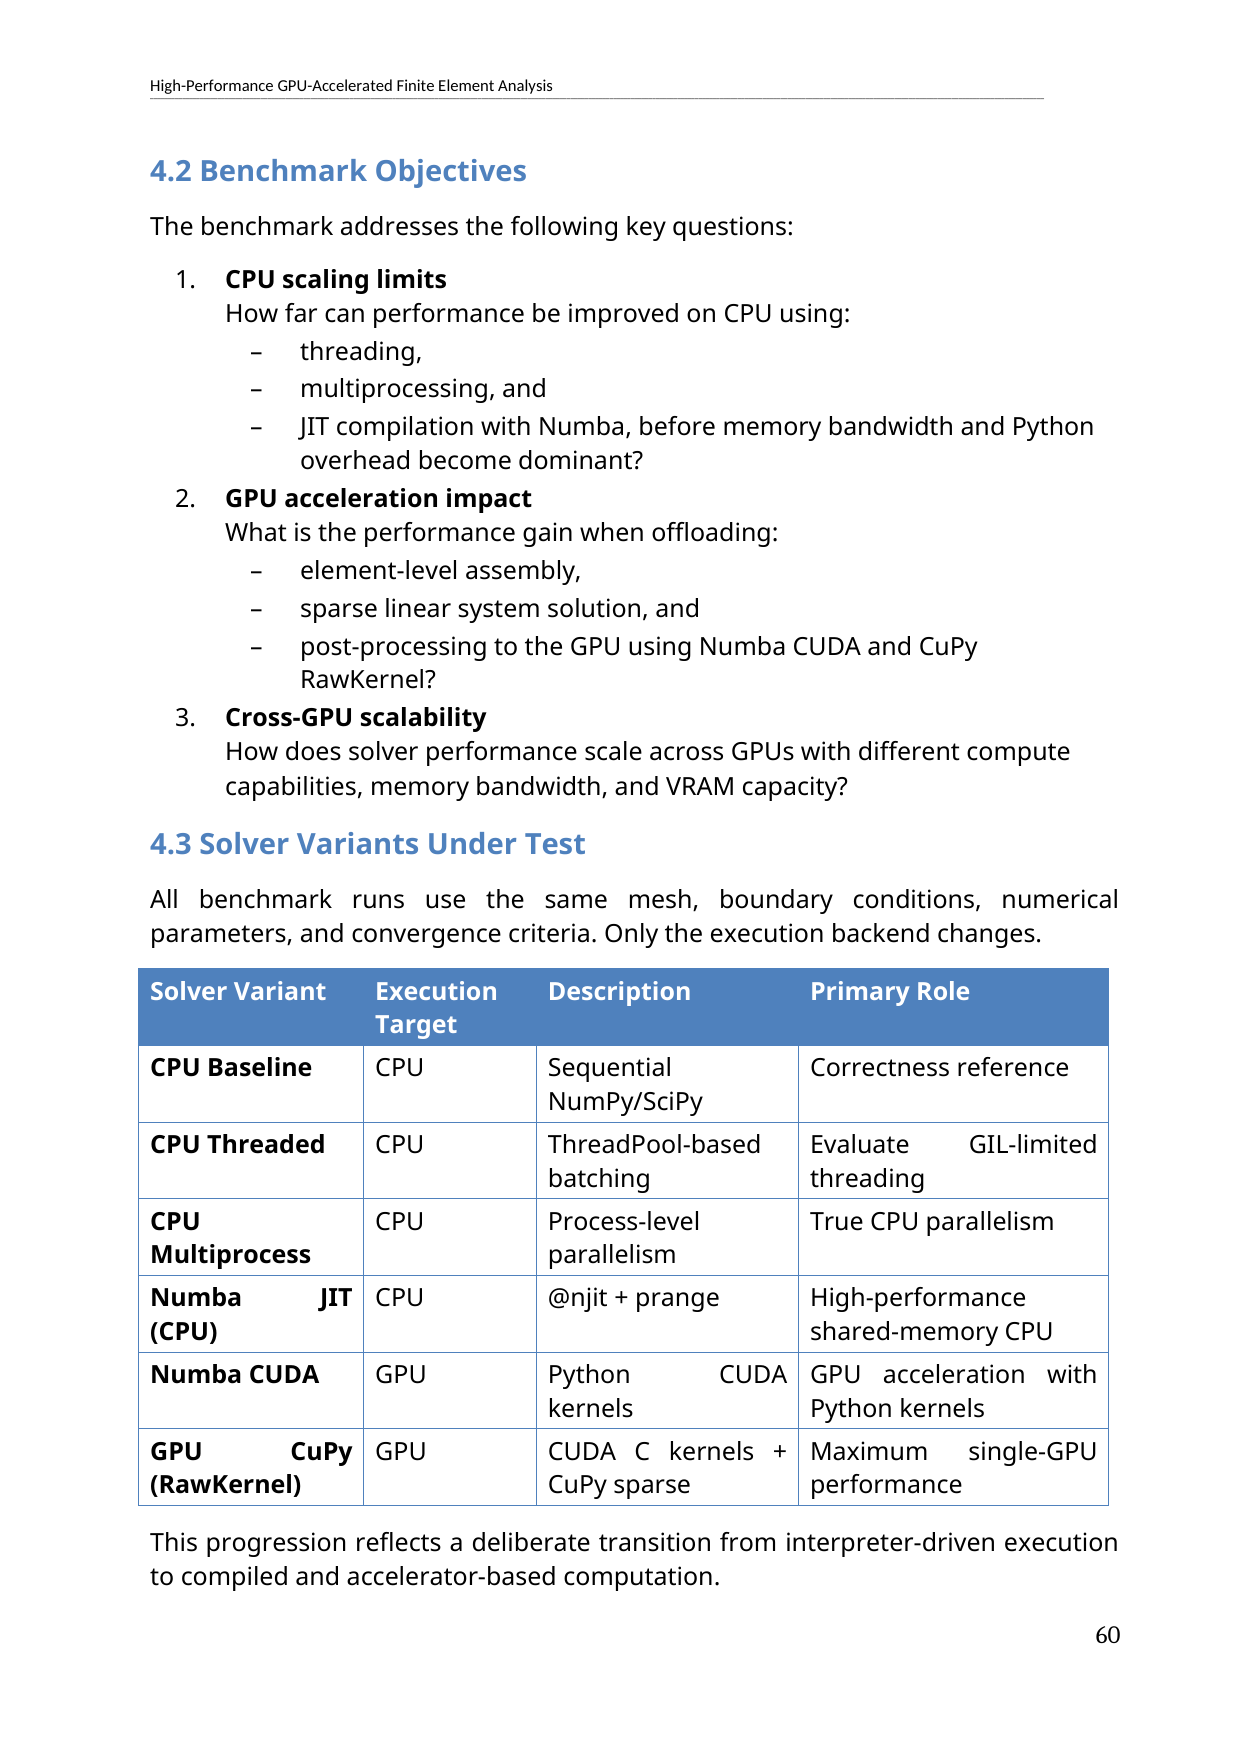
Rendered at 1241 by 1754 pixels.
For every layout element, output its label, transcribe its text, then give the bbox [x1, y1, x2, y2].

table_cell CPU [364, 1123, 536, 1198]
text All benchmark runs use the same mesh, boundary conditions, numerical parameters, and convergence criteria. Only the execution backend changes. [150, 881, 1120, 949]
list JIT compilation with Numba, before memory bandwidth and Python overhead become dominant? [250, 409, 1120, 477]
subtitle 4.3 Solver Variants Under Test [150, 823, 1120, 863]
list GPU acceleration impact What is the performance gain when offloading: [175, 481, 1120, 549]
list threading, [250, 333, 1120, 367]
table_cell GPU acceleration with Python kernels [799, 1353, 1108, 1428]
table_header Primary Role [799, 969, 1108, 1045]
table_cell @njit + prange [537, 1276, 798, 1352]
table_header Execution Target [364, 969, 536, 1045]
text The benchmark addresses the following key questions: [150, 208, 1120, 242]
table_cell CPU Multiprocess [139, 1199, 363, 1275]
list element-level assembly, [250, 552, 1120, 587]
table_cell CPU Baseline [139, 1046, 363, 1122]
list post-processing to the GPU using Numba CUDA and CuPy RawKernel? [250, 628, 1120, 696]
table_cell CPU [364, 1199, 536, 1275]
table_cell Python CUDA kernels [537, 1353, 798, 1428]
table_cell Sequential NumPy/SciPy [537, 1046, 798, 1122]
table_cell Correctness reference [799, 1046, 1108, 1122]
table_cell ThreadPool-based batching [537, 1123, 798, 1198]
table_cell Evaluate GIL-limited threading [799, 1123, 1108, 1198]
table_header Description [537, 969, 798, 1045]
table_cell CPU [364, 1046, 536, 1122]
table_cell CPU Threaded [139, 1123, 363, 1198]
table_cell Maximum single-GPU performance [799, 1429, 1108, 1505]
text This progression reflects a deliberate transition from interpreter-driven execution to compiled and accelerator-based computation. [150, 1525, 1120, 1593]
table_cell High-performance shared-memory CPU [799, 1276, 1108, 1352]
table_cell GPU [364, 1429, 536, 1505]
list Cross-GPU scalability How does solver performance scale across GPUs with different compute capabilities, memory bandwidth, and VRAM capacity? [175, 700, 1120, 802]
table_header Solver Variant [139, 969, 363, 1045]
list multiprocessing, and [250, 371, 1120, 405]
table_cell CUDA C kernels + CuPy sparse [537, 1429, 798, 1505]
table_cell Numba CUDA [139, 1353, 363, 1428]
table_cell True CPU parallelism [799, 1199, 1108, 1275]
table_cell CPU [364, 1276, 536, 1352]
table_cell GPU [364, 1353, 536, 1428]
subtitle 4.2 Benchmark Objectives [150, 150, 1120, 190]
list CPU scaling limits How far can performance be improved on CPU using: [175, 261, 1120, 329]
table_cell GPU CuPy (RawKernel) [139, 1429, 363, 1505]
list sparse linear system solution, and [250, 590, 1120, 624]
table_cell Process-level parallelism [537, 1199, 798, 1275]
table_cell Numba JIT (CPU) [139, 1276, 363, 1352]
